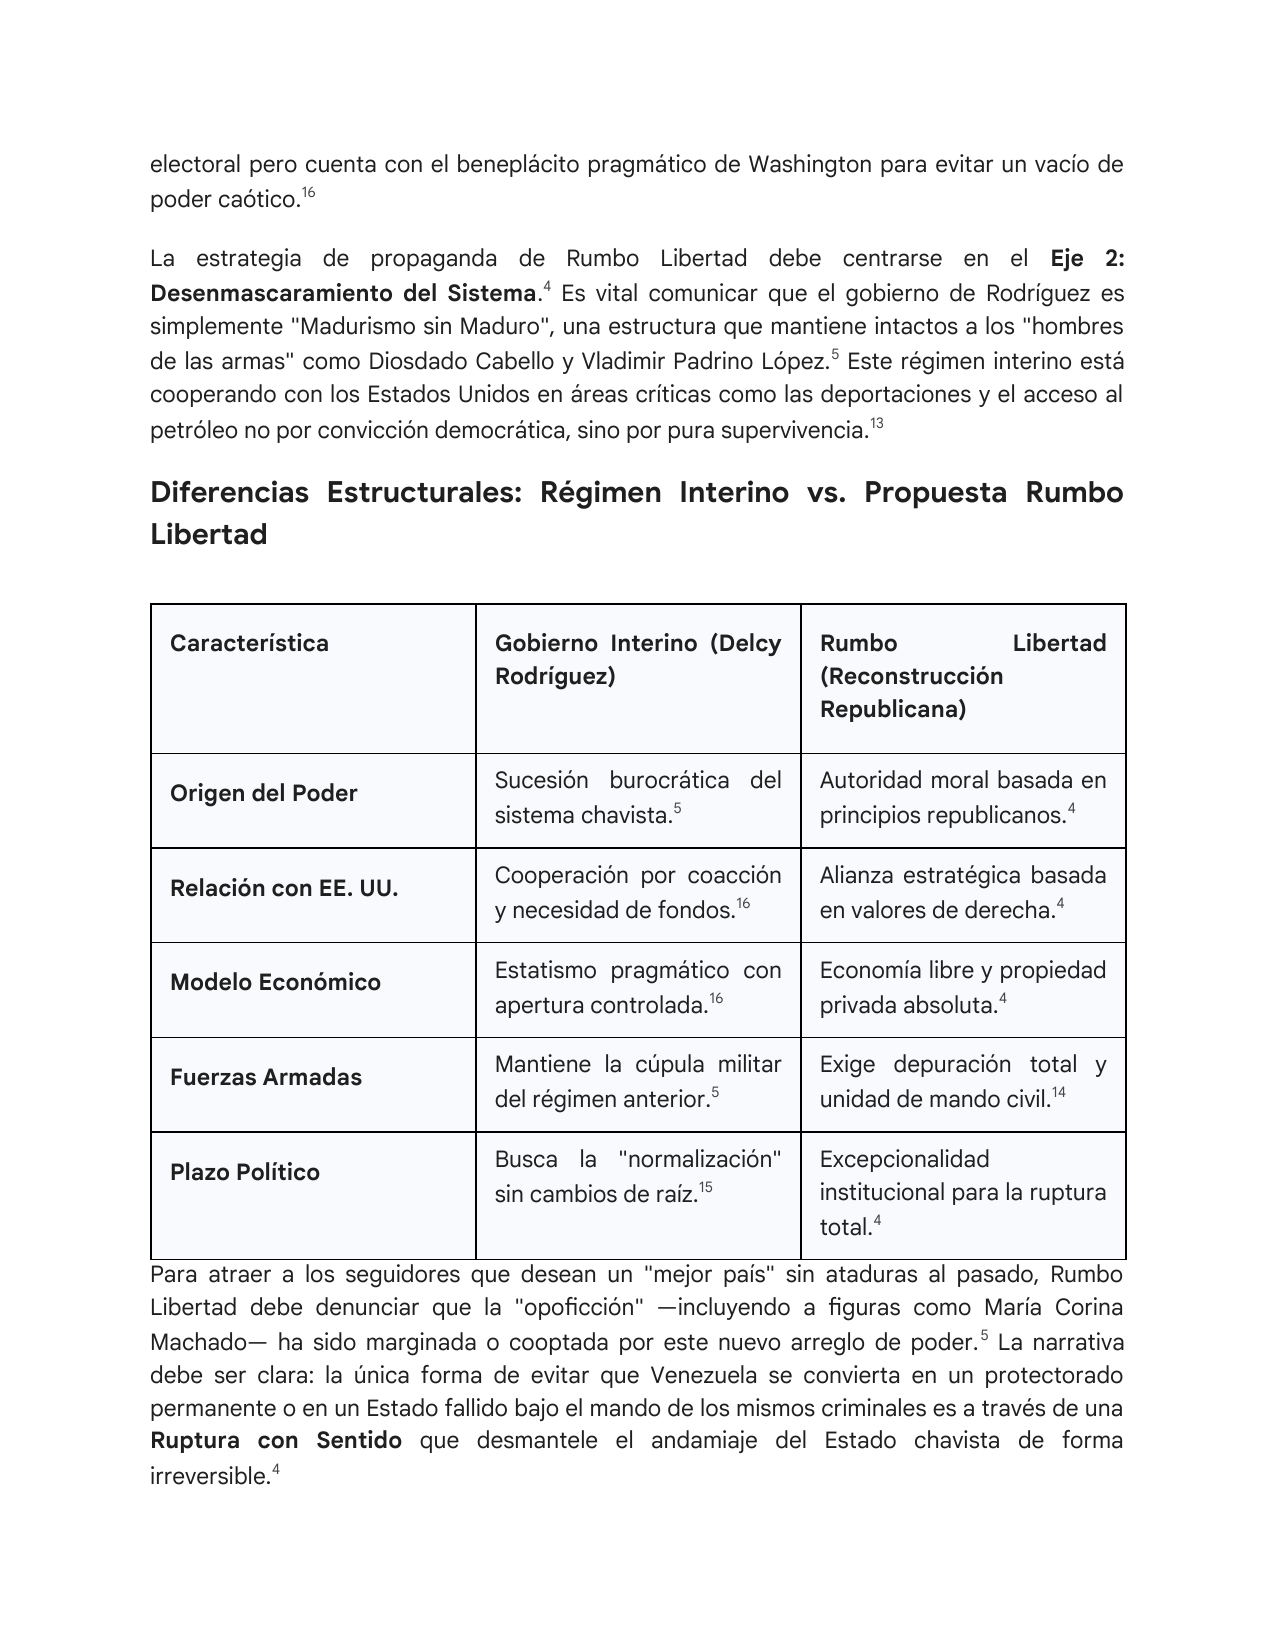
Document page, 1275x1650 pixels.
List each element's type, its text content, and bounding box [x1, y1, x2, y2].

table_cell Economía libre y propiedad privada absoluta.4 [802, 943, 1125, 1037]
table_cell Cooperación por coacción y necesidad de fondos.16 [477, 849, 800, 942]
table_cell Modelo Económico [152, 943, 475, 1037]
text Para atraer a los seguidores que desean un "mejor país" sin ataduras al pasado, Rumbo Libertad debe denunciar que la "opoficción" —incluyendo a figuras como María Corina Machado— ha sido marginada o cooptada por este nuevo arreglo de poder.5 La narrativa debe ser clara: la única forma de evitar que Venezuela se convierta en un protectorado permanente o en un Estado fallido bajo el mando de los mismos criminales es a través de una Ruptura con Sentido que desmantele el andamiaje del Estado chavista de forma irreversible.4 [150, 1260, 1125, 1491]
table_cell Busca la "normalización" sin cambios de raíz.15 [477, 1133, 800, 1259]
table_cell Fuerzas Armadas [152, 1038, 475, 1131]
table_cell Sucesión burocrática del sistema chavista.5 [477, 754, 800, 847]
table_cell Plazo Político [152, 1133, 475, 1259]
table_cell Estatismo pragmático con apertura controlada.16 [477, 943, 800, 1037]
subtitle Diferencias Estructurales: Régimen Interino vs. Propuesta Rumbo Libertad [150, 474, 1125, 553]
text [150, 150, 1125, 214]
table_cell Mantiene la cúpula militar del régimen anterior.5 [477, 1038, 800, 1131]
table_header Gobierno Interino (Delcy Rodríguez) [477, 605, 800, 752]
table_cell Excepcionalidad institucional para la ruptura total.4 [802, 1133, 1125, 1259]
table_cell Exige depuración total y unidad de mando civil.14 [802, 1038, 1125, 1131]
table_cell Origen del Poder [152, 754, 475, 847]
table_header Rumbo Libertad (Reconstrucción Republicana) [802, 605, 1125, 752]
table_cell Alianza estratégica basada en valores de derecha.4 [802, 849, 1125, 942]
table_header Característica [152, 605, 475, 752]
text La estrategia de propaganda de Rumbo Libertad debe centrarse en el Eje 2: Desenmascaramiento del Sistema.4 Es vital comunicar que el gobierno de Rodríguez es simplemente "Madurismo sin Maduro", una estructura que mantiene intactos a los "hombres de las armas" como Diosdado Cabello y Vladimir Padrino López.5 Este régimen interino está cooperando con los Estados Unidos en áreas críticas como las deportaciones y el acceso al petróleo no por convicción democrática, sino por pura supervivencia.13 [150, 244, 1125, 445]
table_cell Relación con EE. UU. [152, 849, 475, 942]
table_cell Autoridad moral basada en principios republicanos.4 [802, 754, 1125, 847]
